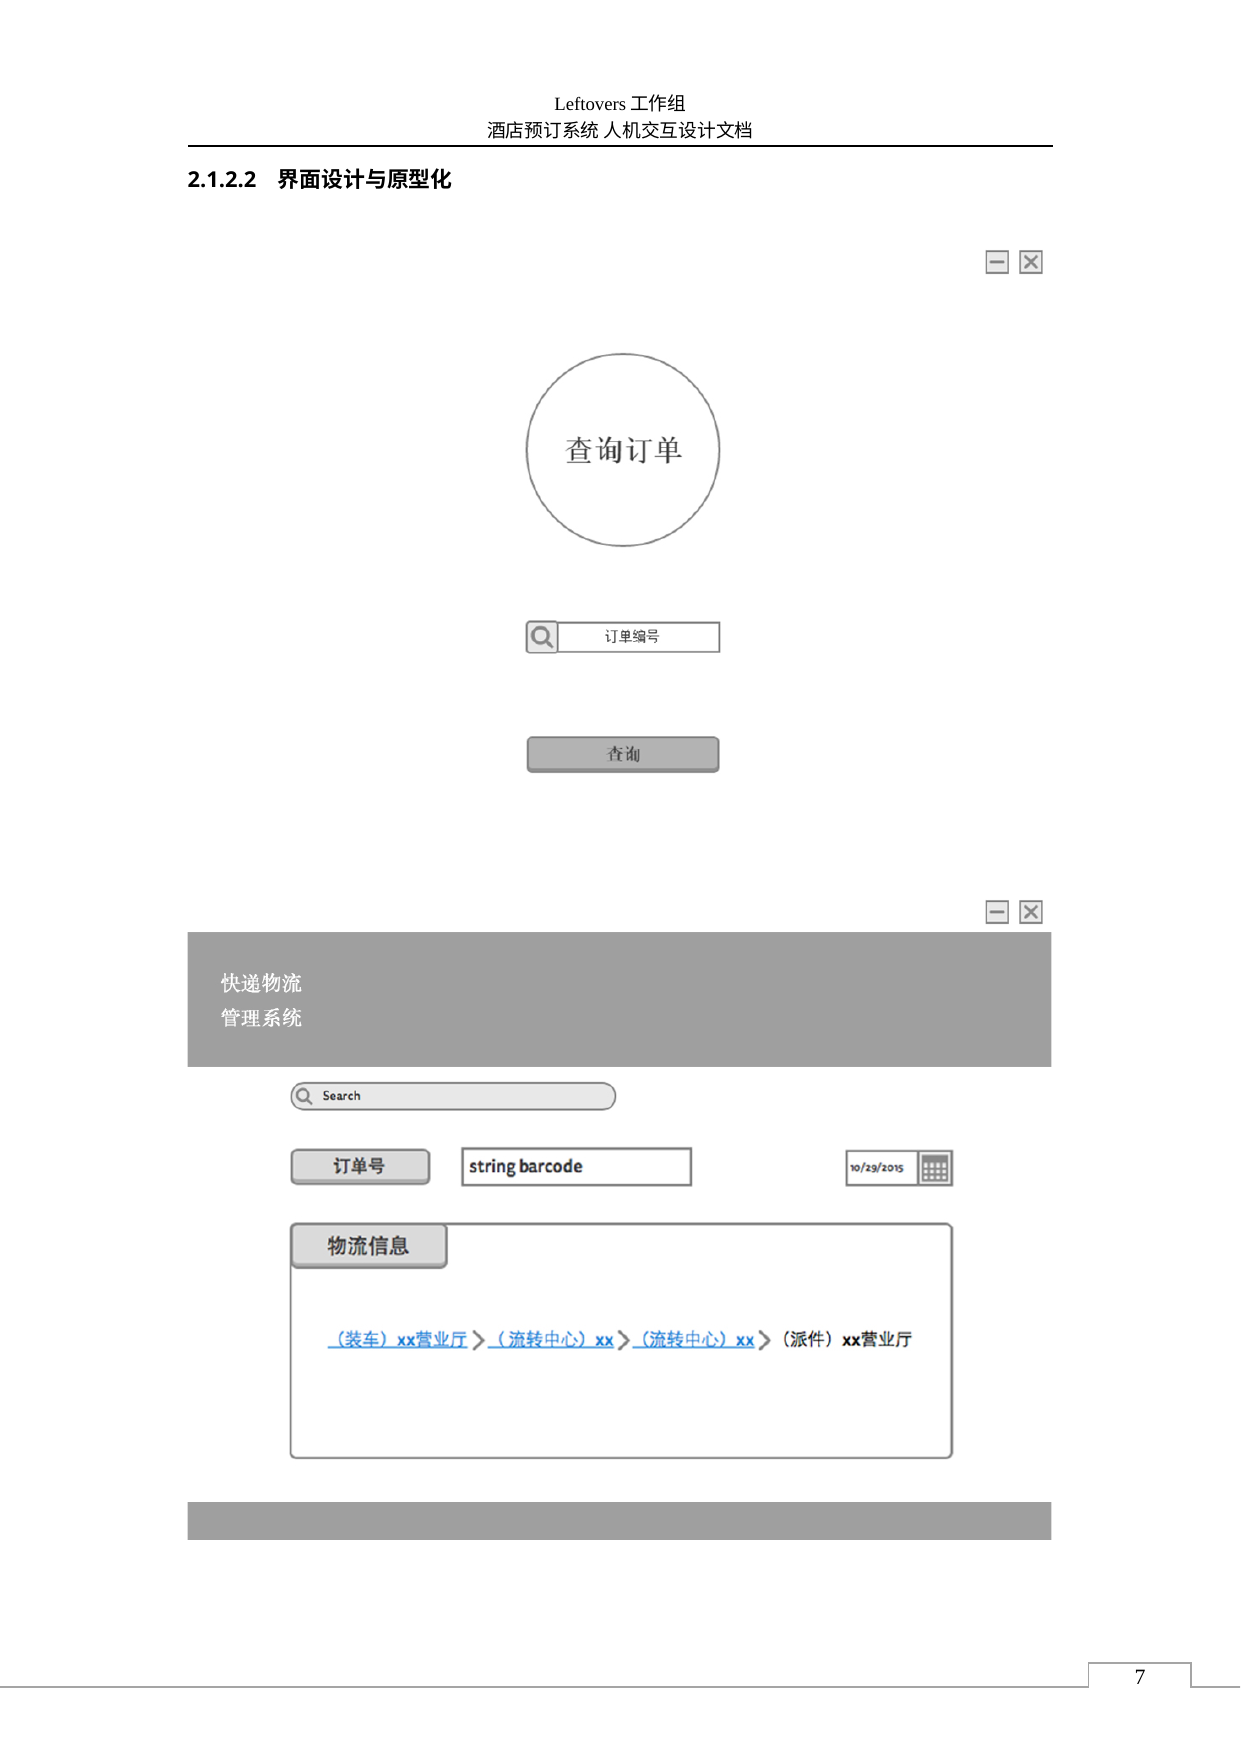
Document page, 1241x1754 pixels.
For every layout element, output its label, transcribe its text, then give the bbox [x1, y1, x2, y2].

picture [187, 892, 1052, 1540]
subtitle 界面设计与原型化 [187, 162, 1053, 194]
picture [187, 242, 1052, 890]
